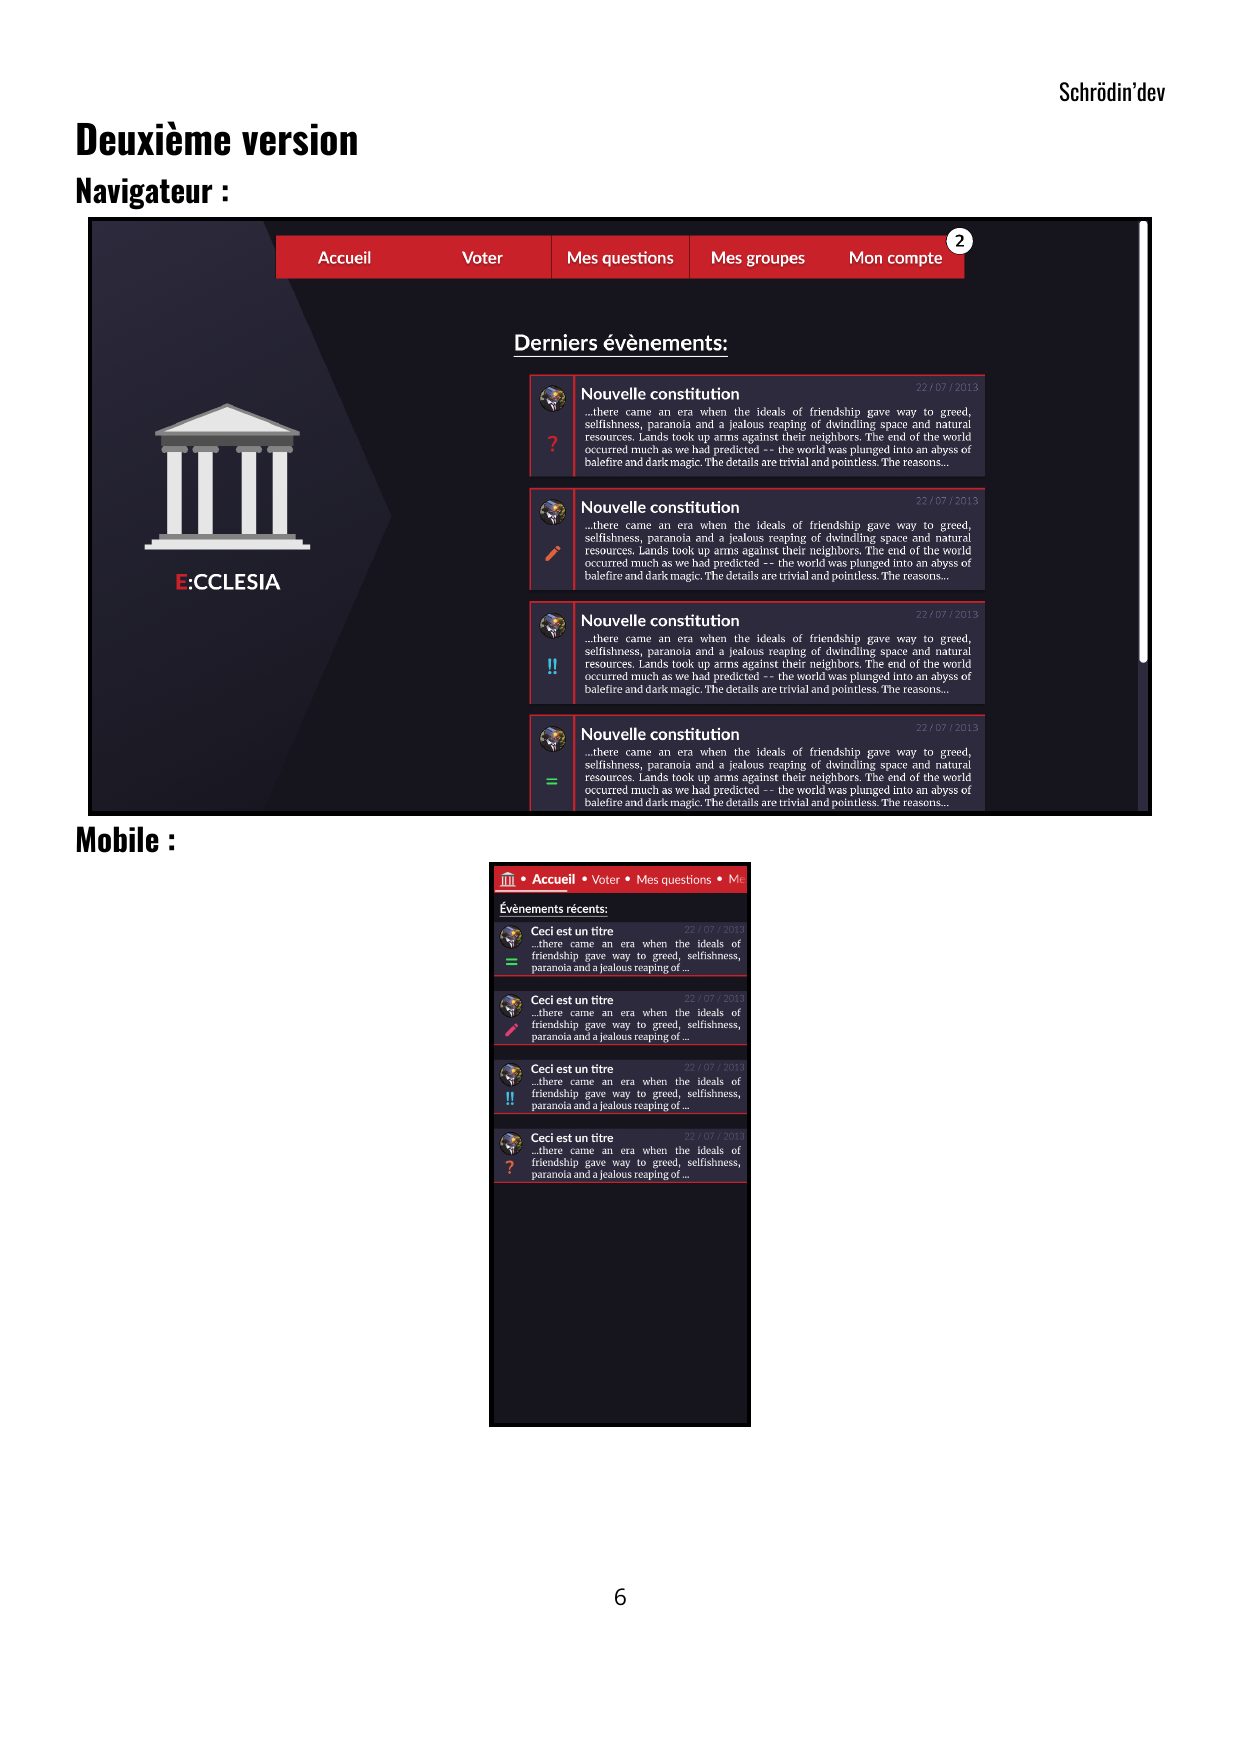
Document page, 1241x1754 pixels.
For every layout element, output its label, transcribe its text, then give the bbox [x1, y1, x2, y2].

subtitle Deuxième version [75, 108, 1165, 166]
picture [92, 221, 1148, 811]
subtitle Navigateur : [75, 166, 1165, 213]
picture [494, 866, 747, 1423]
subtitle Mobile : [75, 816, 1165, 862]
